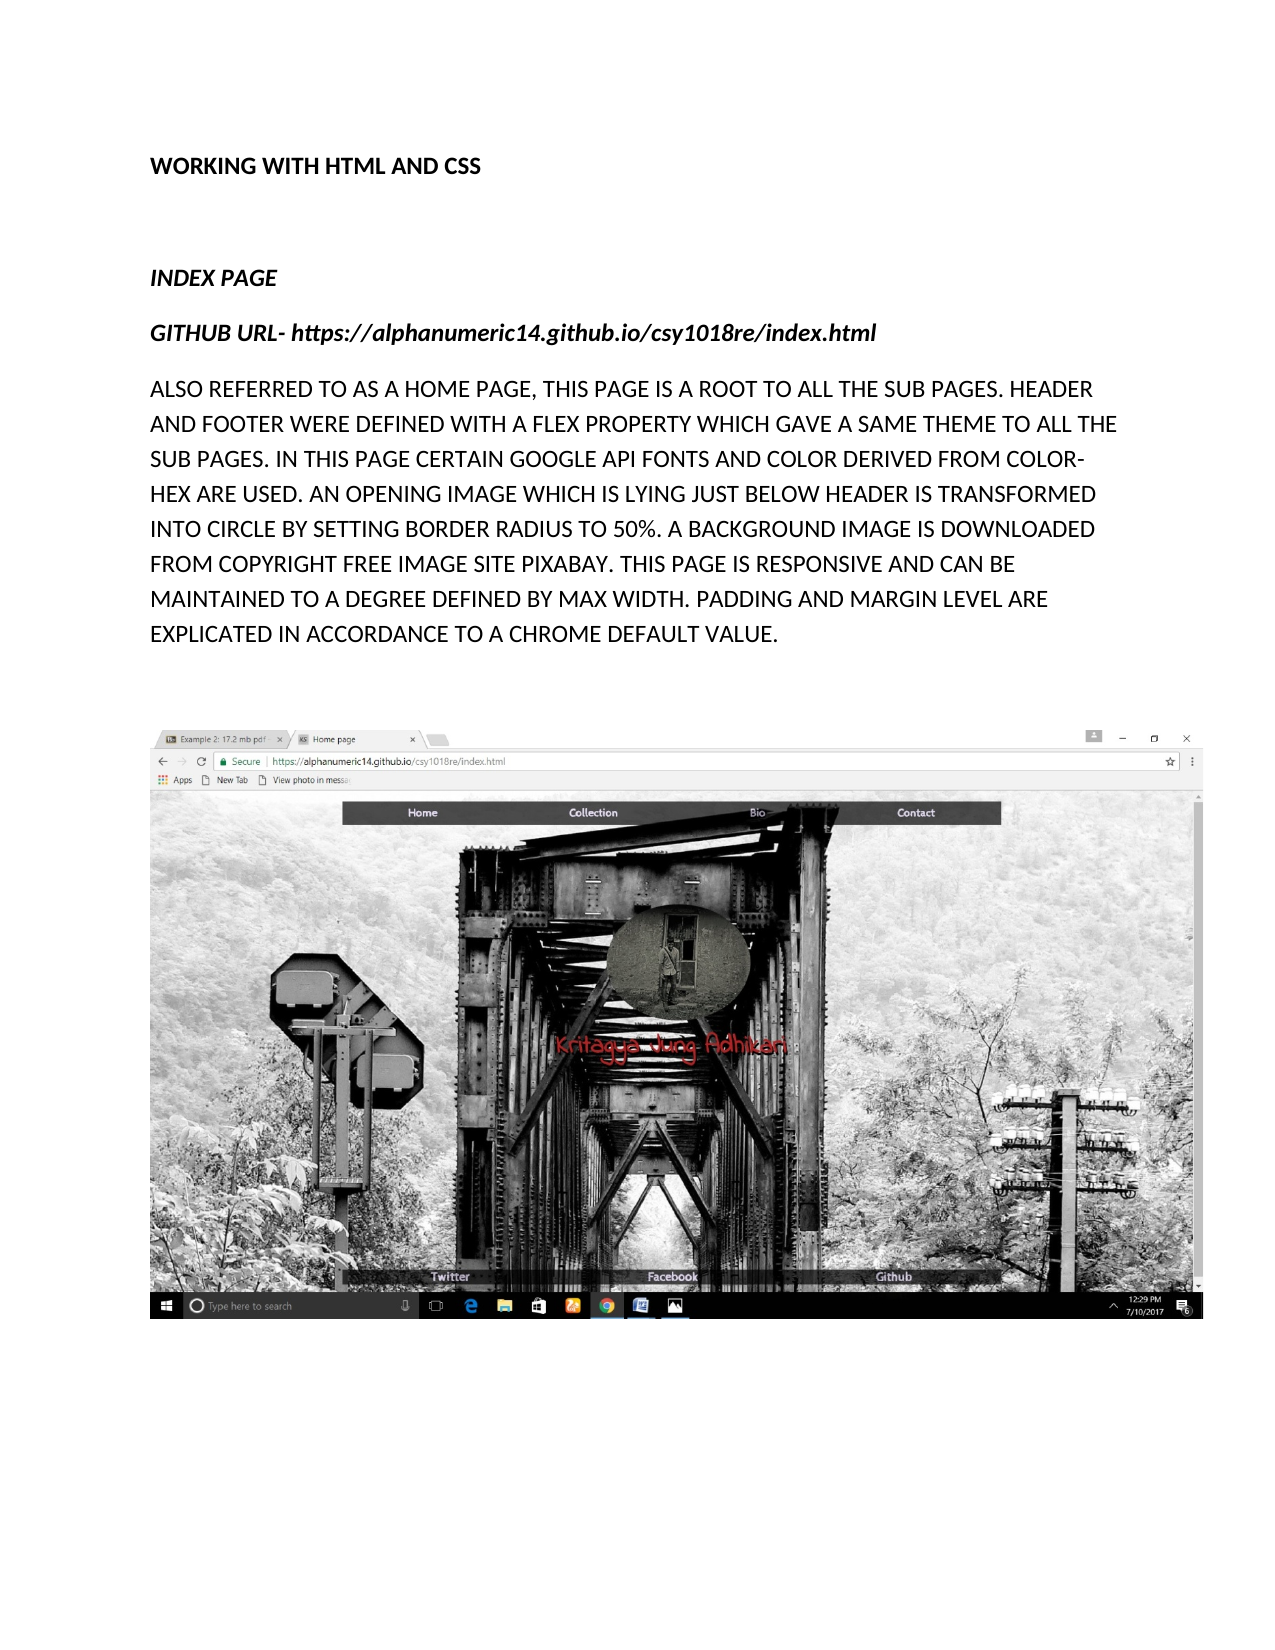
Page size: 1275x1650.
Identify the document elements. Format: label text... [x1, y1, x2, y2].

text WORKING WITH HTML AND CSS [150, 150, 1125, 181]
picture [150, 730, 1204, 1319]
text ALSO REFERRED TO AS A HOME PAGE, THIS PAGE IS A ROOT TO ALL THE SUB PAGES. HEADER AND FOOTER WERE DEFINED WITH A FLEX PROPERTY WHICH GAVE A SAME THEME TO ALL THE SUB PAGES. IN THIS PAGE CERTAIN GOOGLE API FONTS AND COLOR DERIVED FROM COLOR-HEX ARE USED. AN OPENING IMAGE WHICH IS LYING JUST BELOW HEADER IS TRANSFORMED INTO CIRCLE BY SETTING BORDER RADIUS TO 50%. A BACKGROUND IMAGE IS DOWNLOADED FROM COPYRIGHT FREE IMAGE SITE PIXABAY. THIS PAGE IS RESPONSIVE AND CAN BE MAINTAINED TO A DEGREE DEFINED BY MAX WIDTH. PADDING AND MARGIN LEVEL ARE EXPLICATED IN ACCORDANCE TO A CHROME DEFAULT VALUE. [150, 373, 1125, 649]
text INDEX PAGE [150, 262, 1125, 292]
text GITHUB URL- https://alphanumeric14.github.io/csy1018re/index.html [150, 317, 1125, 348]
